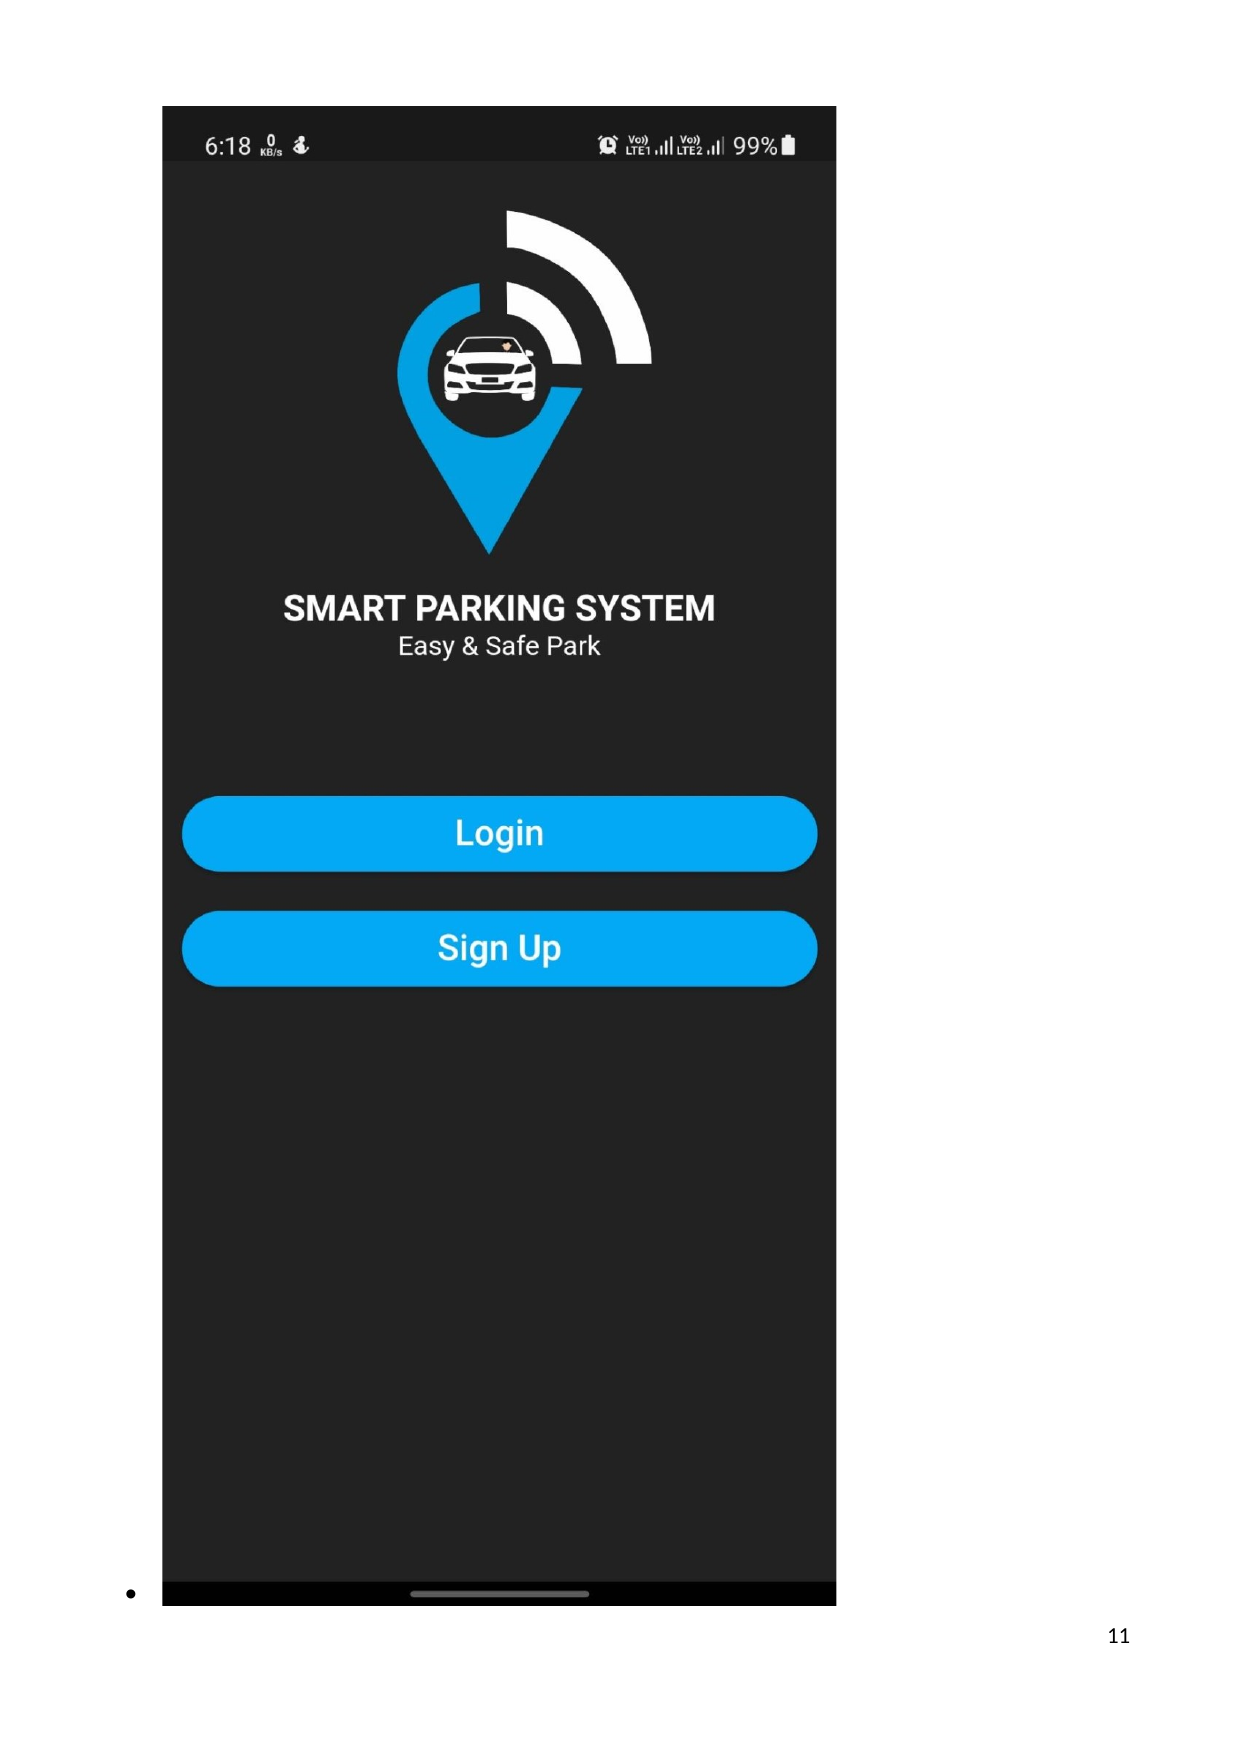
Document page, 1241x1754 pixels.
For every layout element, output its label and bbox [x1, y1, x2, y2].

picture [162, 106, 837, 1606]
